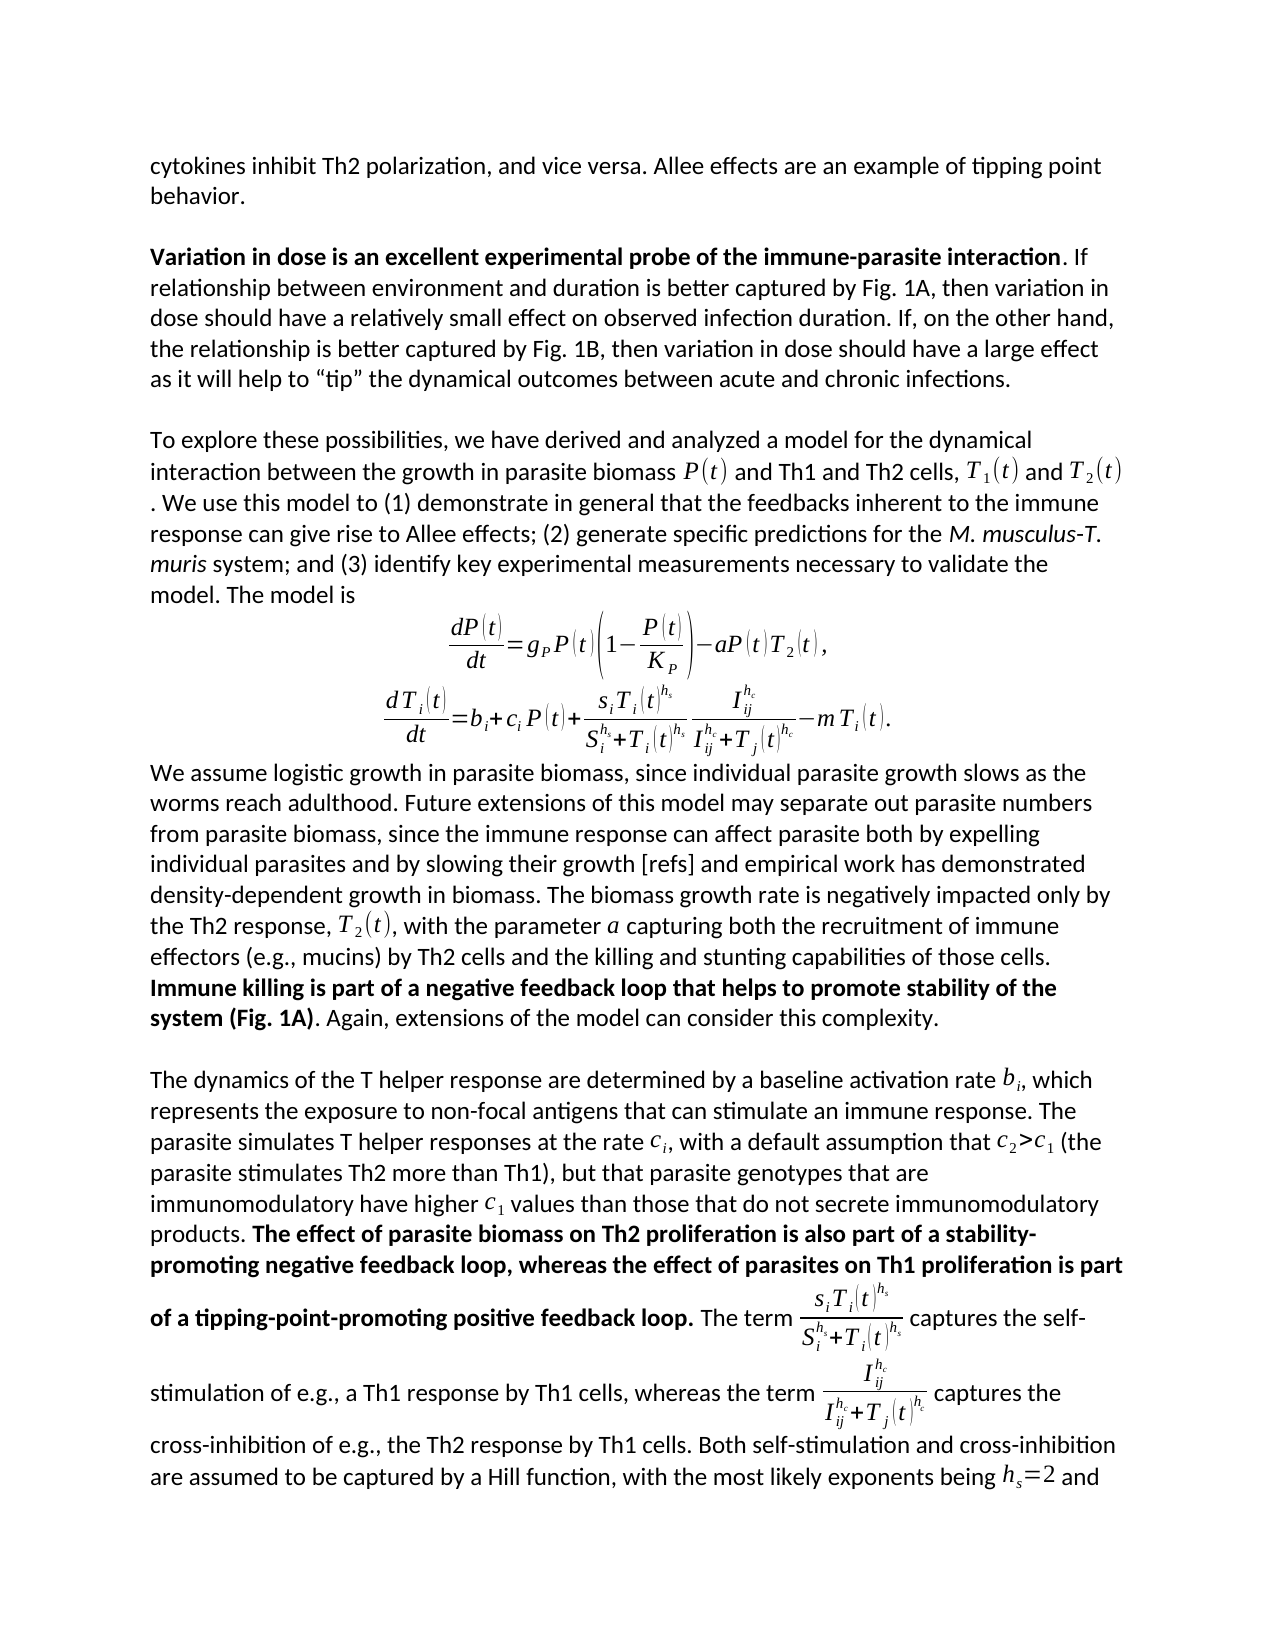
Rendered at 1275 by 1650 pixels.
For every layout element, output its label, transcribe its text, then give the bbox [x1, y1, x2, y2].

text We assume logistic growth in parasite biomass, since individual parasite growth slows as the worms reach adulthood. Future extensions of this model may separate out parasite numbers from parasite biomass, since the immune response can affect parasite both by expelling individual parasites and by slowing their growth [refs] and empirical work has demonstrated density-dependent growth in biomass. The biomass growth rate is negatively impacted only by the Th2 response, , with the parameter capturing both the recruitment of immune effectors (e.g., mucins) by Th2 cells and the killing and stunting capabilities of those cells. Immune killing is part of a negative feedback loop that helps to promote stability of the system (Fig. 1A). Again, extensions of the model can consider this complexity. [150, 757, 1125, 1033]
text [150, 1063, 1125, 1492]
text Variation in dose is an excellent experimental probe of the immune-parasite interaction. If relationship between environment and duration is better captured by Fig. 1A, then variation in dose should have a relatively small effect on observed infection duration. If, on the other hand, the relationship is better captured by Fig. 1B, then variation in dose should have a large effect as it will help to “tip” the dynamical outcomes between acute and chronic infections. [150, 242, 1125, 394]
text To explore these possibilities, we have derived and analyzed a model for the dynamical interaction between the growth in parasite biomass and Th1 and Th2 cells, and . We use this model to (1) demonstrate in general that the feedbacks inherent to the immune response can give rise to Allee effects; (2) generate specific predictions for the M. musculus-T. muris system; and (3) identify key experimental measurements necessary to validate the model. The model is [150, 425, 1125, 609]
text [150, 150, 1125, 211]
